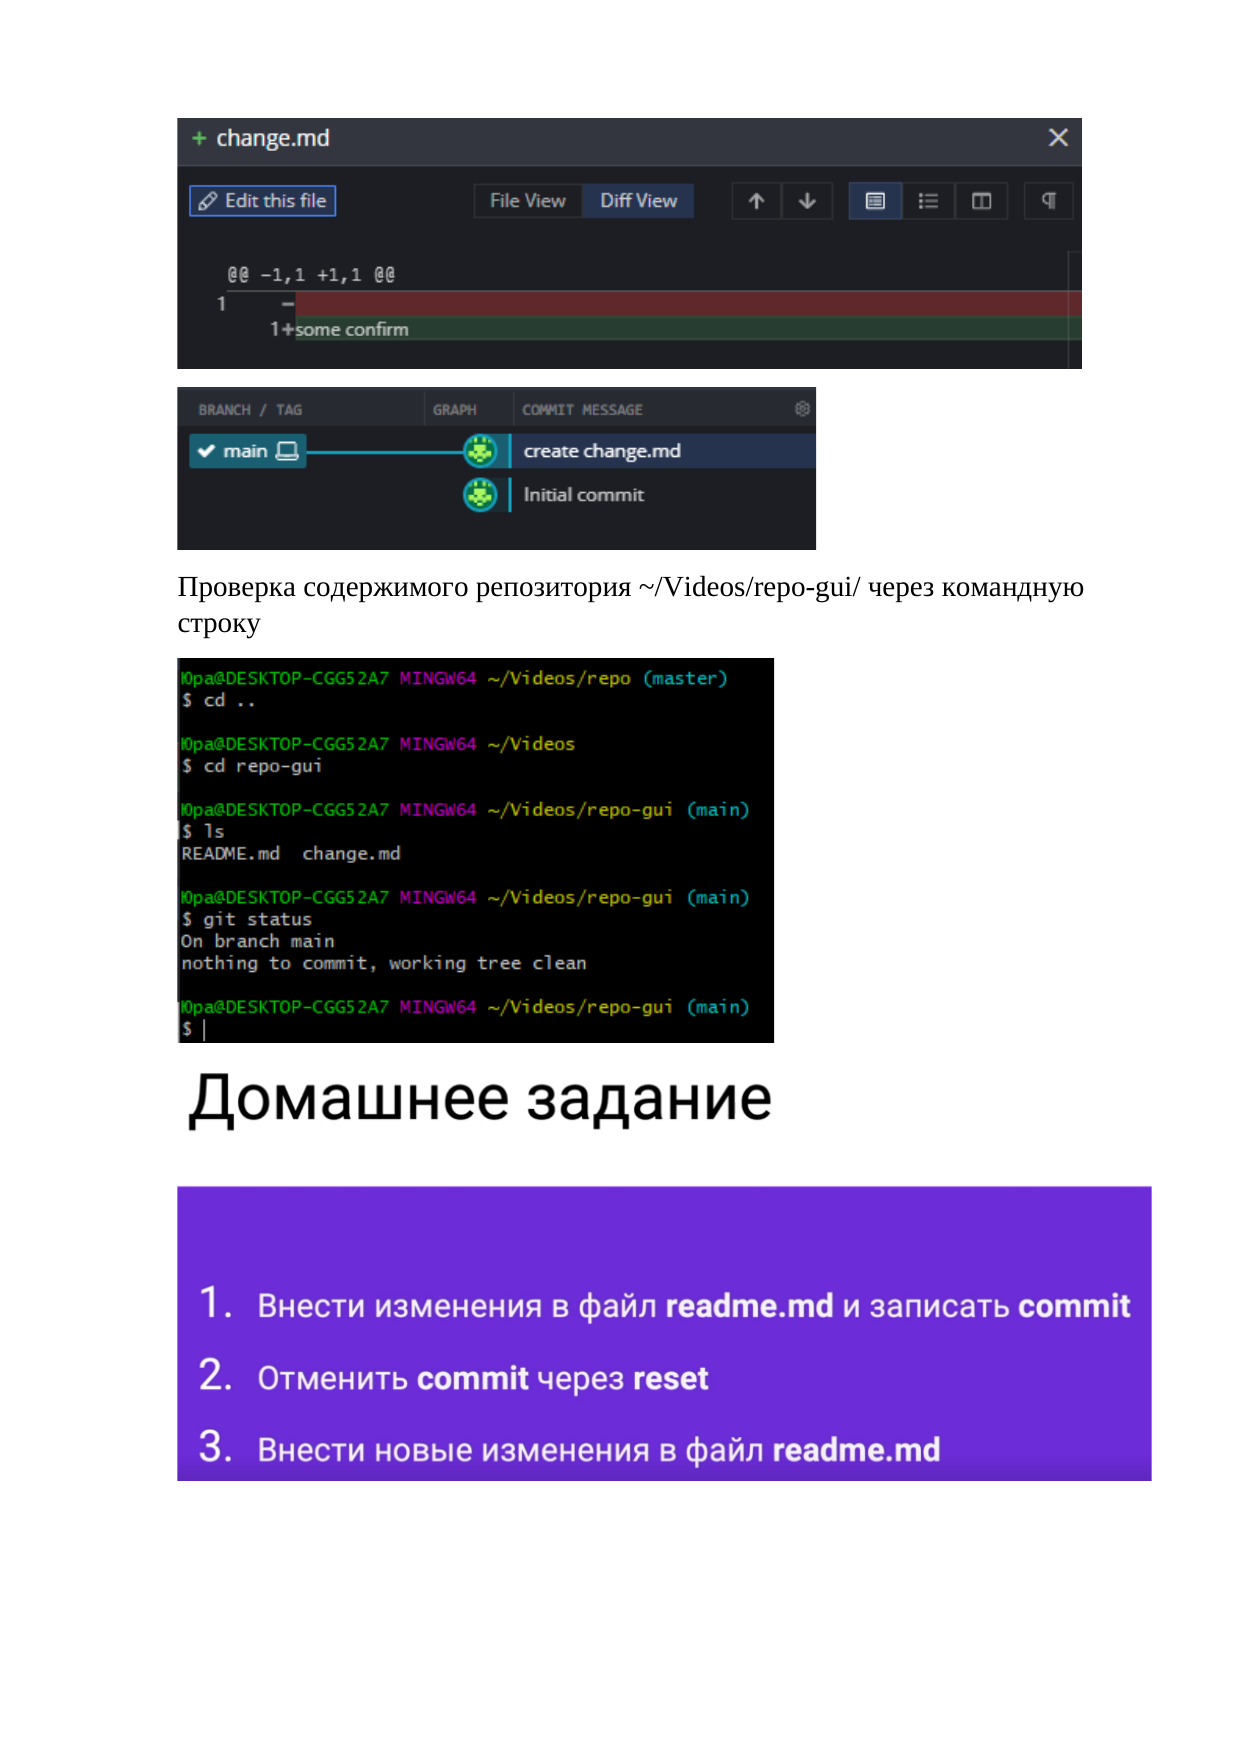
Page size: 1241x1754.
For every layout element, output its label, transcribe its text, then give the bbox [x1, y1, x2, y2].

text Проверка содержимого репозитория ~/Videos/repo-gui/ через командную строку [177, 569, 1152, 639]
picture [177, 1061, 1152, 1481]
picture [177, 658, 775, 1043]
picture [177, 118, 1082, 369]
picture [177, 387, 817, 550]
